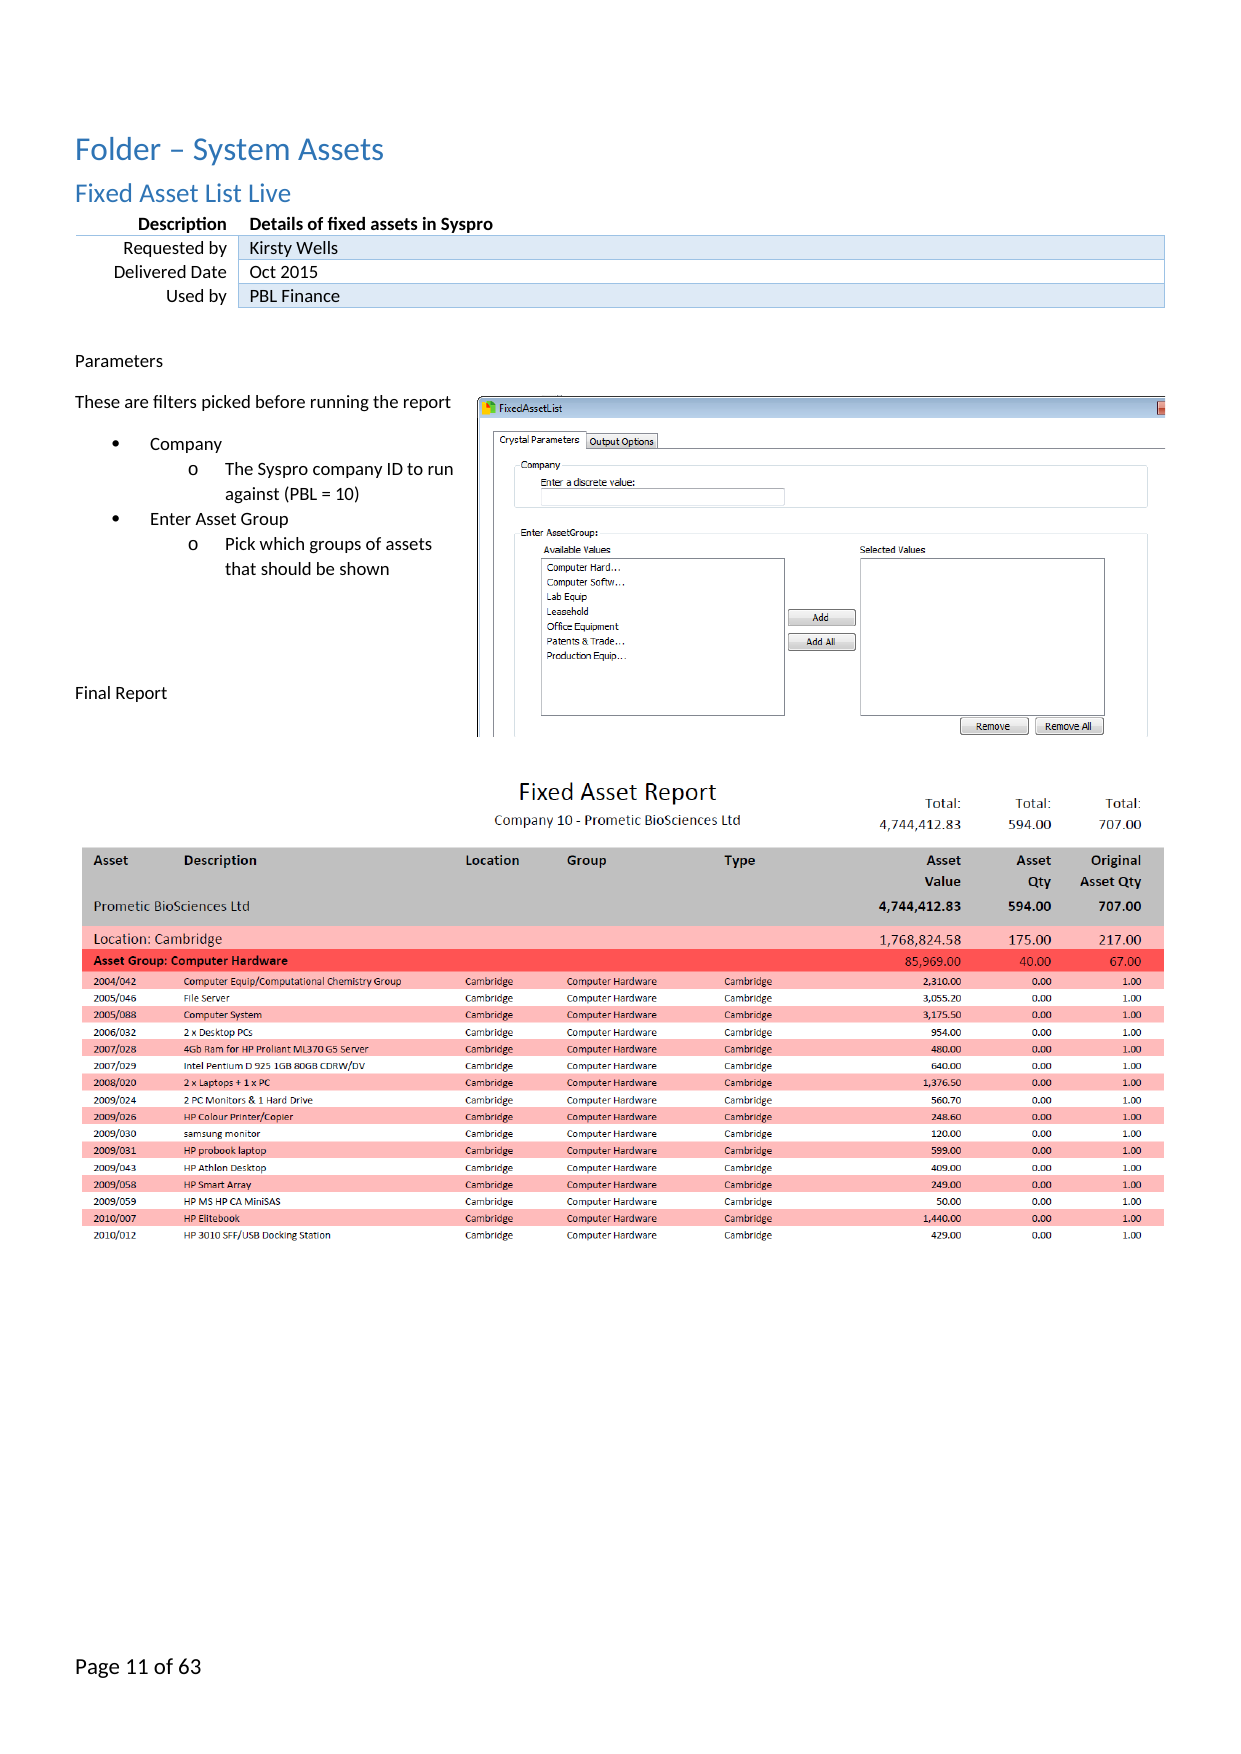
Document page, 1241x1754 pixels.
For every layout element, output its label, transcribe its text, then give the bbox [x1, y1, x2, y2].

list Pick which groups of assets that should be shown [187, 532, 476, 580]
subtitle Folder – System Assets [75, 128, 1165, 169]
table_header Details of fixed assets in Syspro [238, 212, 1165, 235]
table_cell Used by [76, 283, 238, 307]
list The Syspro company ID to run against (PBL = 10) [187, 457, 476, 505]
table_cell Delivered Date [76, 259, 238, 283]
table_header Description [76, 212, 238, 235]
list Enter Asset Group [112, 507, 476, 530]
table_cell Requested by [76, 236, 238, 259]
list Company [112, 432, 476, 455]
table_cell PBL Finance [239, 284, 1164, 307]
text Final Report [75, 681, 476, 704]
text These are filters picked before running the report [75, 391, 1165, 414]
picture [476, 395, 1166, 737]
table_cell Kirsty Wells [239, 236, 1164, 259]
picture [75, 757, 1166, 1241]
subtitle Fixed Asset List Live [75, 177, 1165, 209]
table_cell Oct 2015 [239, 260, 1164, 283]
text Parameters [75, 349, 1165, 372]
